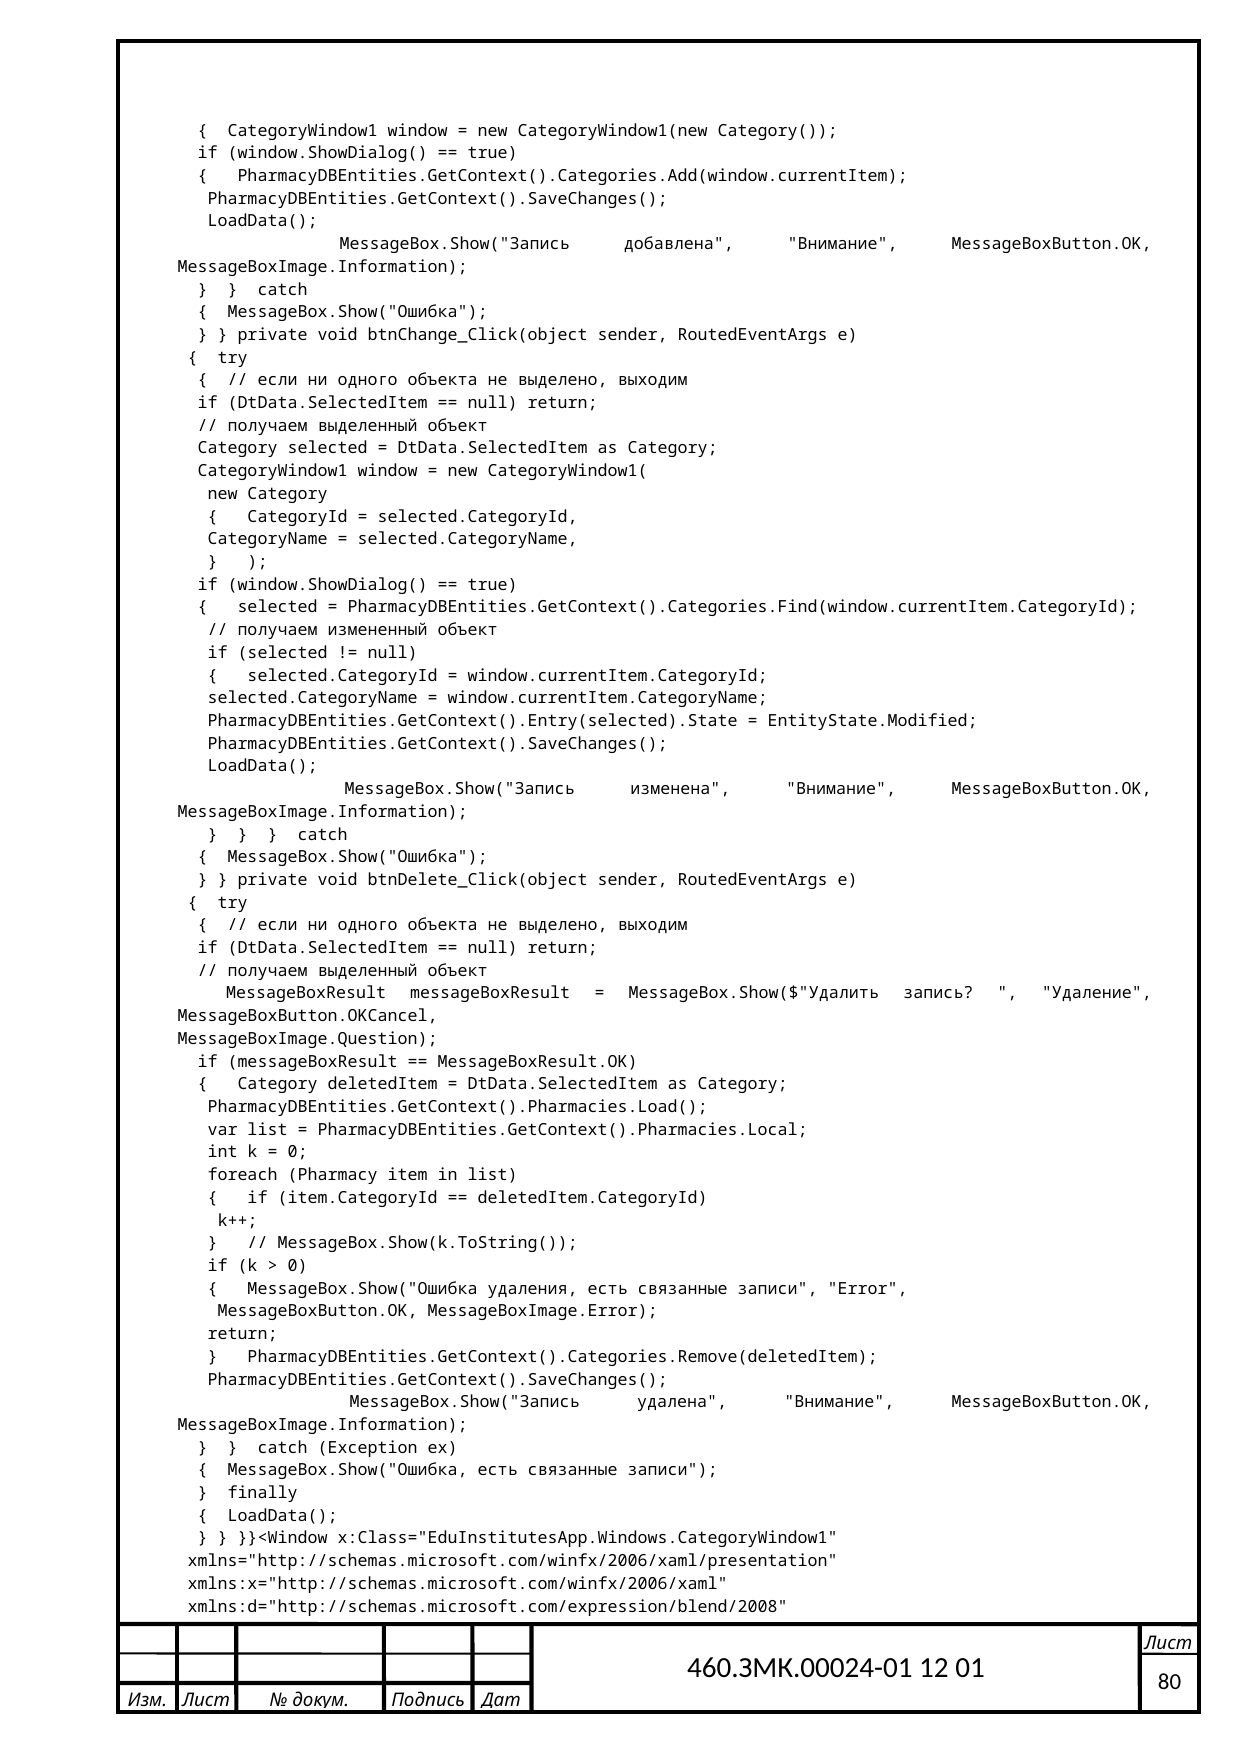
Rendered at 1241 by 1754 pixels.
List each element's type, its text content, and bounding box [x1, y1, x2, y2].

text } } catch (Exception ex) [177, 1435, 1152, 1458]
text { LoadData(); [177, 1503, 1152, 1526]
text if (messageBoxResult == MessageBoxResult.OK) [177, 1049, 1152, 1072]
text } } }}<Window x:Class="EduInstitutesApp.Windows.CategoryWindow1" [177, 1526, 1152, 1549]
text } ); [177, 549, 1152, 572]
text new Category [177, 481, 1152, 504]
text { Category deletedItem = DtData.SelectedItem as Category; [177, 1072, 1152, 1094]
text } } private void btnChange_Click(object sender, RoutedEventArgs e) [177, 322, 1152, 345]
text int k = 0; [177, 1140, 1152, 1163]
text // получаем выделенный объект [177, 413, 1152, 436]
text { try [177, 890, 1152, 913]
text } } catch [177, 277, 1152, 300]
text { MessageBox.Show("Ошибка"); [177, 845, 1152, 867]
text { selected.CategoryId = window.currentItem.CategoryId; [177, 663, 1152, 686]
text xmlns:x="http://schemas.microsoft.com/winfx/2006/xaml" [177, 1571, 1152, 1594]
text } PharmacyDBEntities.GetContext().Categories.Remove(deletedItem); [177, 1344, 1152, 1367]
text PharmacyDBEntities.GetContext().SaveChanges(); [177, 731, 1152, 754]
text // получаем измененный объект [177, 618, 1152, 640]
text { // если ни одного объекта не выделено, выходим [177, 368, 1152, 391]
text if (DtData.SelectedItem == null) return; [177, 391, 1152, 413]
text selected.CategoryName = window.currentItem.CategoryName; [177, 686, 1152, 708]
text MessageBoxResult messageBoxResult = MessageBox.Show($"Удалить запись? ", "Удаление", MessageBoxButton.OKCancel, [177, 981, 1152, 1026]
text // получаем выделенный объект [177, 958, 1152, 981]
text PharmacyDBEntities.GetContext().SaveChanges(); [177, 186, 1152, 209]
text var list = PharmacyDBEntities.GetContext().Pharmacies.Local; [177, 1117, 1152, 1140]
text { selected = PharmacyDBEntities.GetContext().Categories.Find(window.currentItem.CategoryId); [177, 595, 1152, 618]
text { try [177, 345, 1152, 368]
text MessageBoxButton.OK, MessageBoxImage.Error); [177, 1299, 1152, 1322]
text LoadData(); [177, 209, 1152, 232]
text MessageBox.Show("Запись изменена", "Внимание", MessageBoxButton.OK, MessageBoxImage.Information); [177, 777, 1152, 822]
text CategoryName = selected.CategoryName, [177, 527, 1152, 549]
text } } private void btnDelete_Click(object sender, RoutedEventArgs e) [177, 867, 1152, 890]
text LoadData(); [177, 754, 1152, 777]
text foreach (Pharmacy item in list) [177, 1163, 1152, 1185]
text MessageBox.Show("Запись удалена", "Внимание", MessageBoxButton.OK, MessageBoxImage.Information); [177, 1390, 1152, 1435]
text PharmacyDBEntities.GetContext().SaveChanges(); [177, 1367, 1152, 1390]
text if (window.ShowDialog() == true) [177, 572, 1152, 595]
text if (selected != null) [177, 640, 1152, 663]
text CategoryWindow1 window = new CategoryWindow1( [177, 459, 1152, 481]
text if (window.ShowDialog() == true) [177, 141, 1152, 163]
text k++; [177, 1208, 1152, 1231]
text if (DtData.SelectedItem == null) return; [177, 936, 1152, 958]
text if (k > 0) [177, 1253, 1152, 1276]
text PharmacyDBEntities.GetContext().Pharmacies.Load(); [177, 1094, 1152, 1117]
text MessageBoxImage.Question); [177, 1026, 1152, 1049]
text } } } catch [177, 822, 1152, 845]
text PharmacyDBEntities.GetContext().Entry(selected).State = EntityState.Modified; [177, 708, 1152, 731]
text { PharmacyDBEntities.GetContext().Categories.Add(window.currentItem); [177, 163, 1152, 186]
text xmlns="http://schemas.microsoft.com/winfx/2006/xaml/presentation" [177, 1549, 1152, 1571]
text { // если ни одного объекта не выделено, выходим [177, 913, 1152, 936]
text { MessageBox.Show("Ошибка удаления, есть связанные записи", "Error", [177, 1276, 1152, 1299]
text { MessageBox.Show("Ошибка, есть связанные записи"); [177, 1458, 1152, 1481]
text { CategoryId = selected.CategoryId, [177, 504, 1152, 527]
text return; [177, 1322, 1152, 1344]
text } finally [177, 1481, 1152, 1503]
text { CategoryWindow1 window = new CategoryWindow1(new Category()); [177, 118, 1152, 141]
text MessageBox.Show("Запись добавлена", "Внимание", MessageBoxButton.OK, MessageBoxImage.Information); [177, 232, 1152, 277]
text { if (item.CategoryId == deletedItem.CategoryId) [177, 1185, 1152, 1208]
text { MessageBox.Show("Ошибка"); [177, 300, 1152, 322]
text } // MessageBox.Show(k.ToString()); [177, 1231, 1152, 1253]
text xmlns:d="http://schemas.microsoft.com/expression/blend/2008" [177, 1594, 1152, 1617]
text Category selected = DtData.SelectedItem as Category; [177, 436, 1152, 459]
